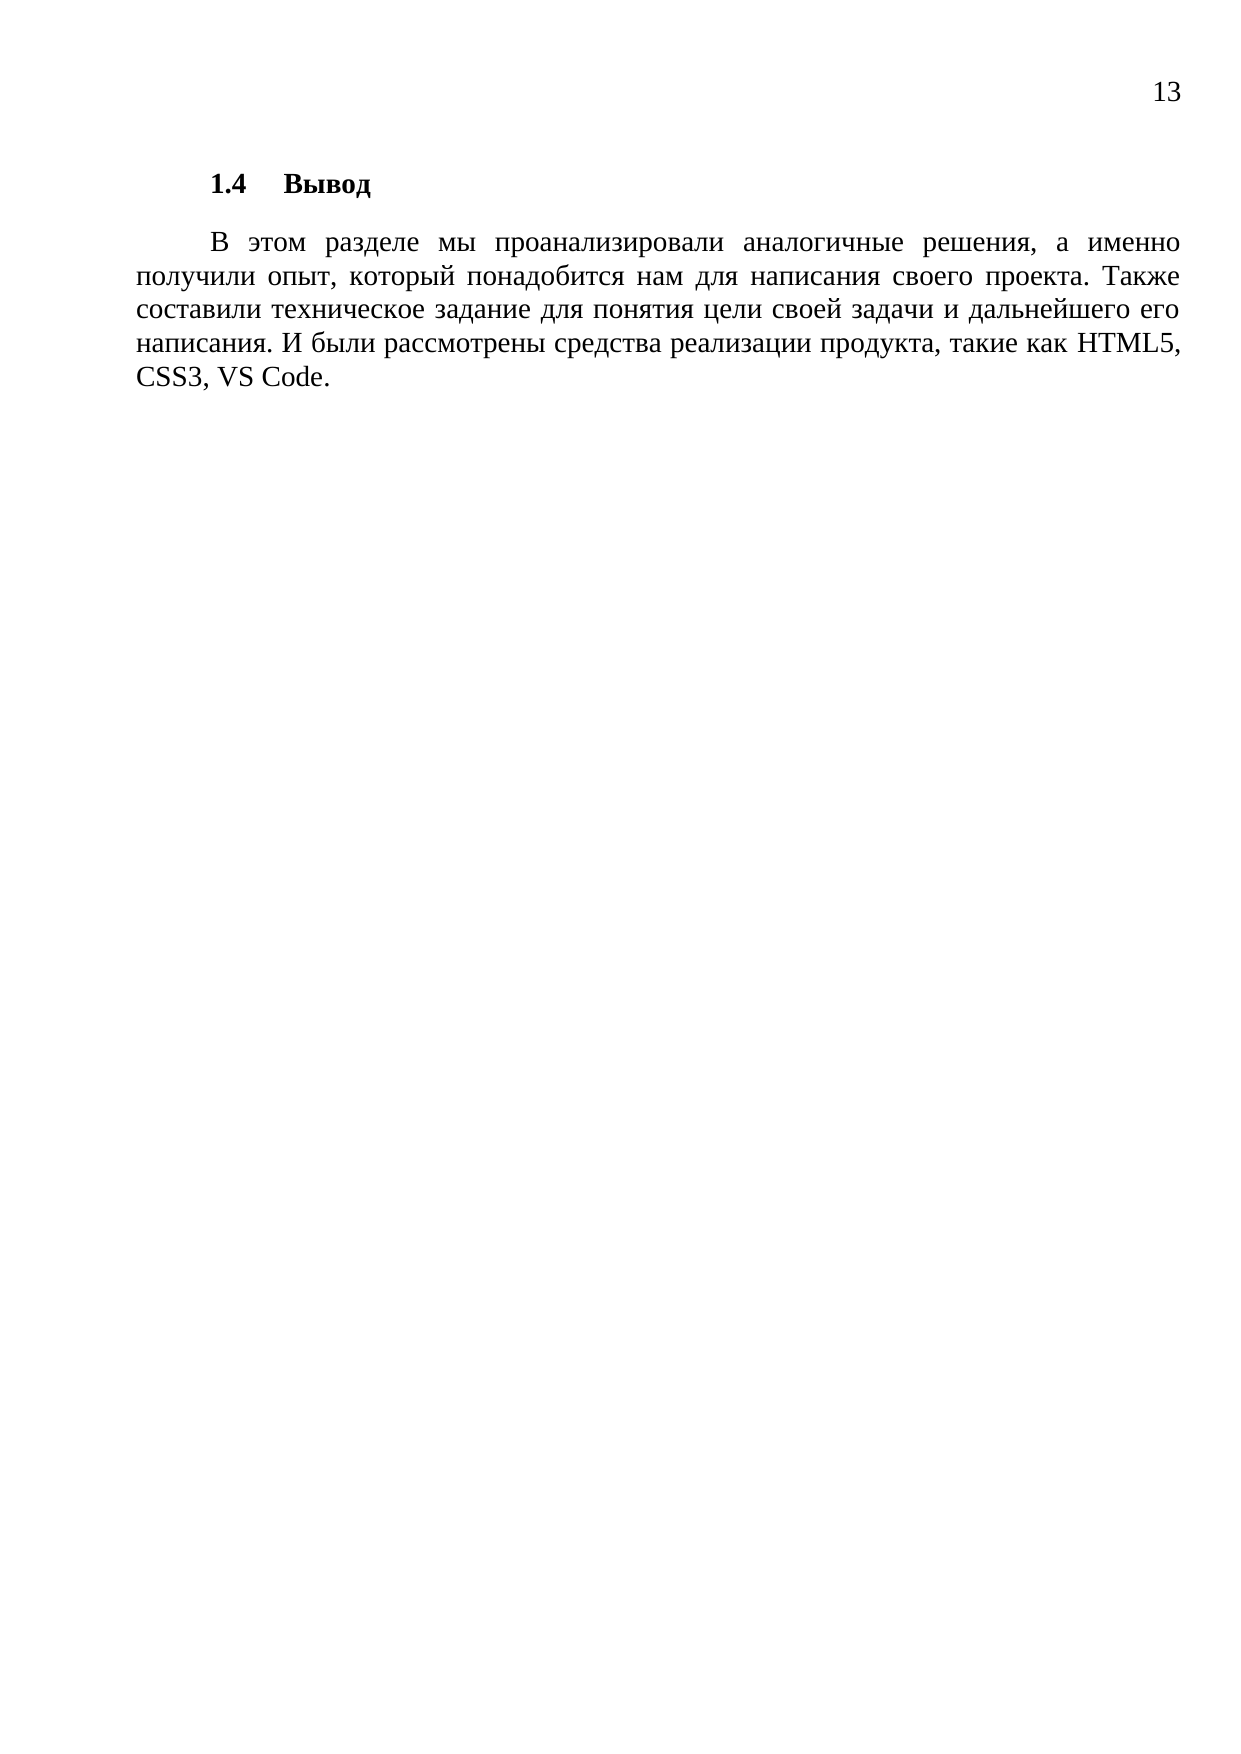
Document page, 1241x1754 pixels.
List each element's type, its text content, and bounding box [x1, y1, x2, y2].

text В этом разделе мы проанализировали аналогичные решения, а именно получили опыт, который понадобится нам для написания своего проекта. Также составили техническое задание для понятия цели своей задачи и дальнейшего его написания. И были рассмотрены средства реализации продукта, такие как HTML5, CSS3, VS Code. [136, 224, 1181, 392]
list Вывод [136, 166, 1181, 199]
